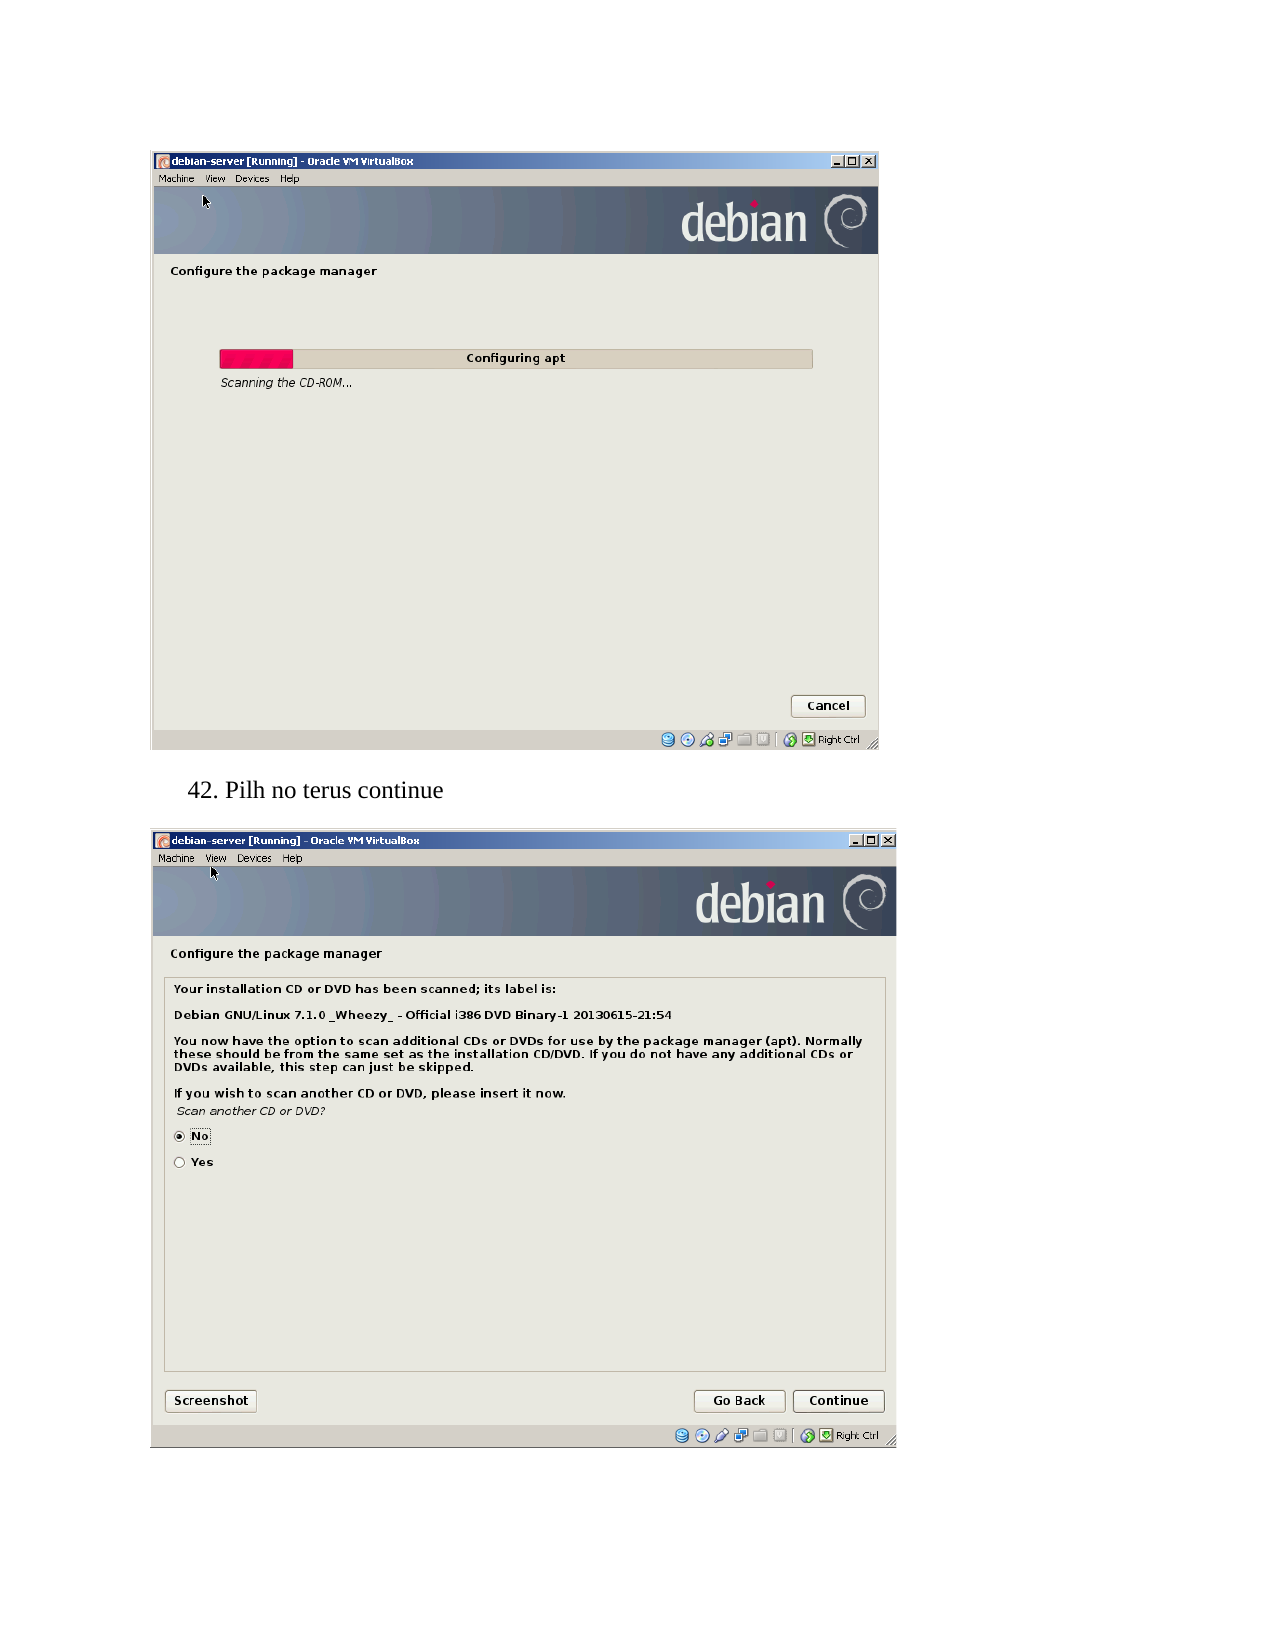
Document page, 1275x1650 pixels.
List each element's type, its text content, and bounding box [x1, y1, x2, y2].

picture [150, 150, 879, 750]
list Pilh no terus continue [187, 775, 1125, 804]
picture [150, 828, 897, 1448]
